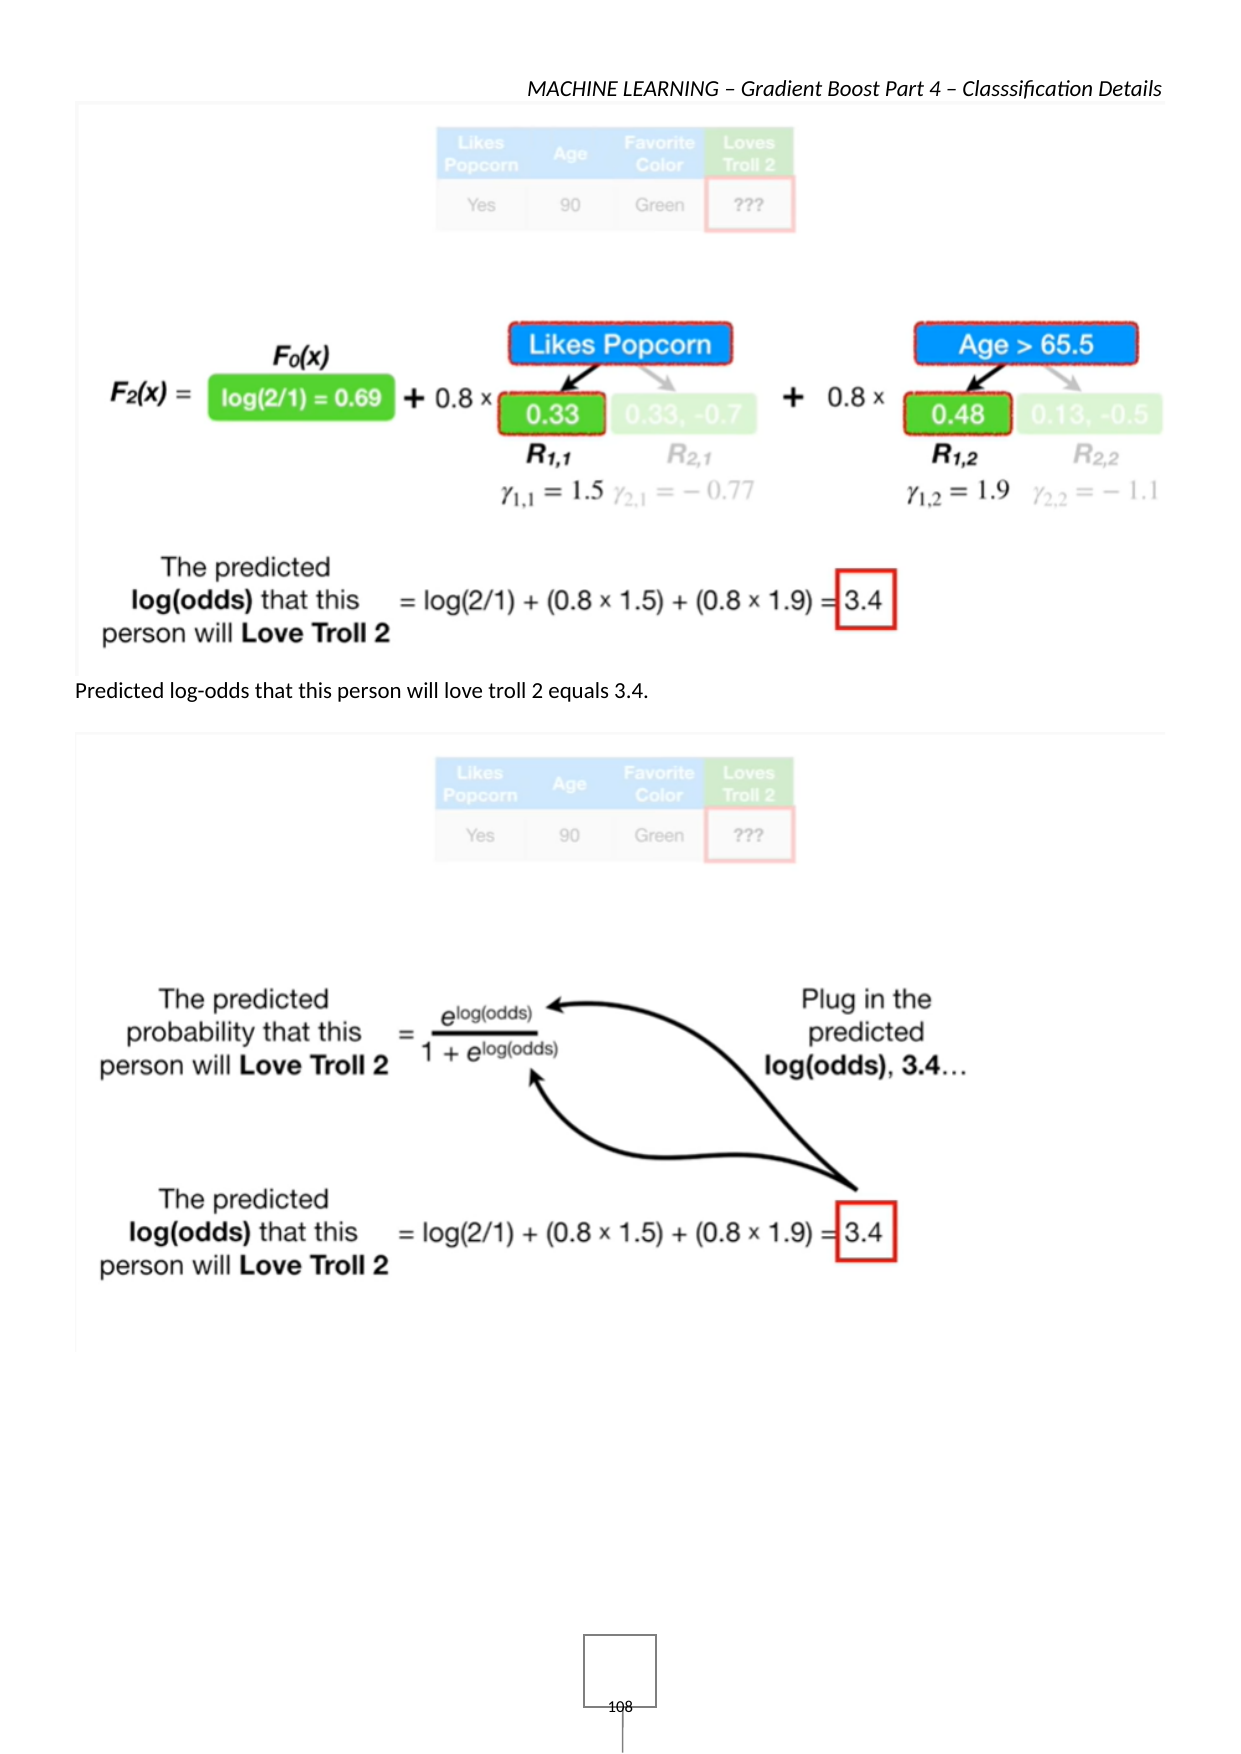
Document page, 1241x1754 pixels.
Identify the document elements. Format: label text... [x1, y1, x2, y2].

picture [75, 732, 1166, 1352]
text Predicted log-odds that this person will love troll 2 equals 3.4. [75, 676, 1165, 704]
picture [75, 101, 1166, 676]
